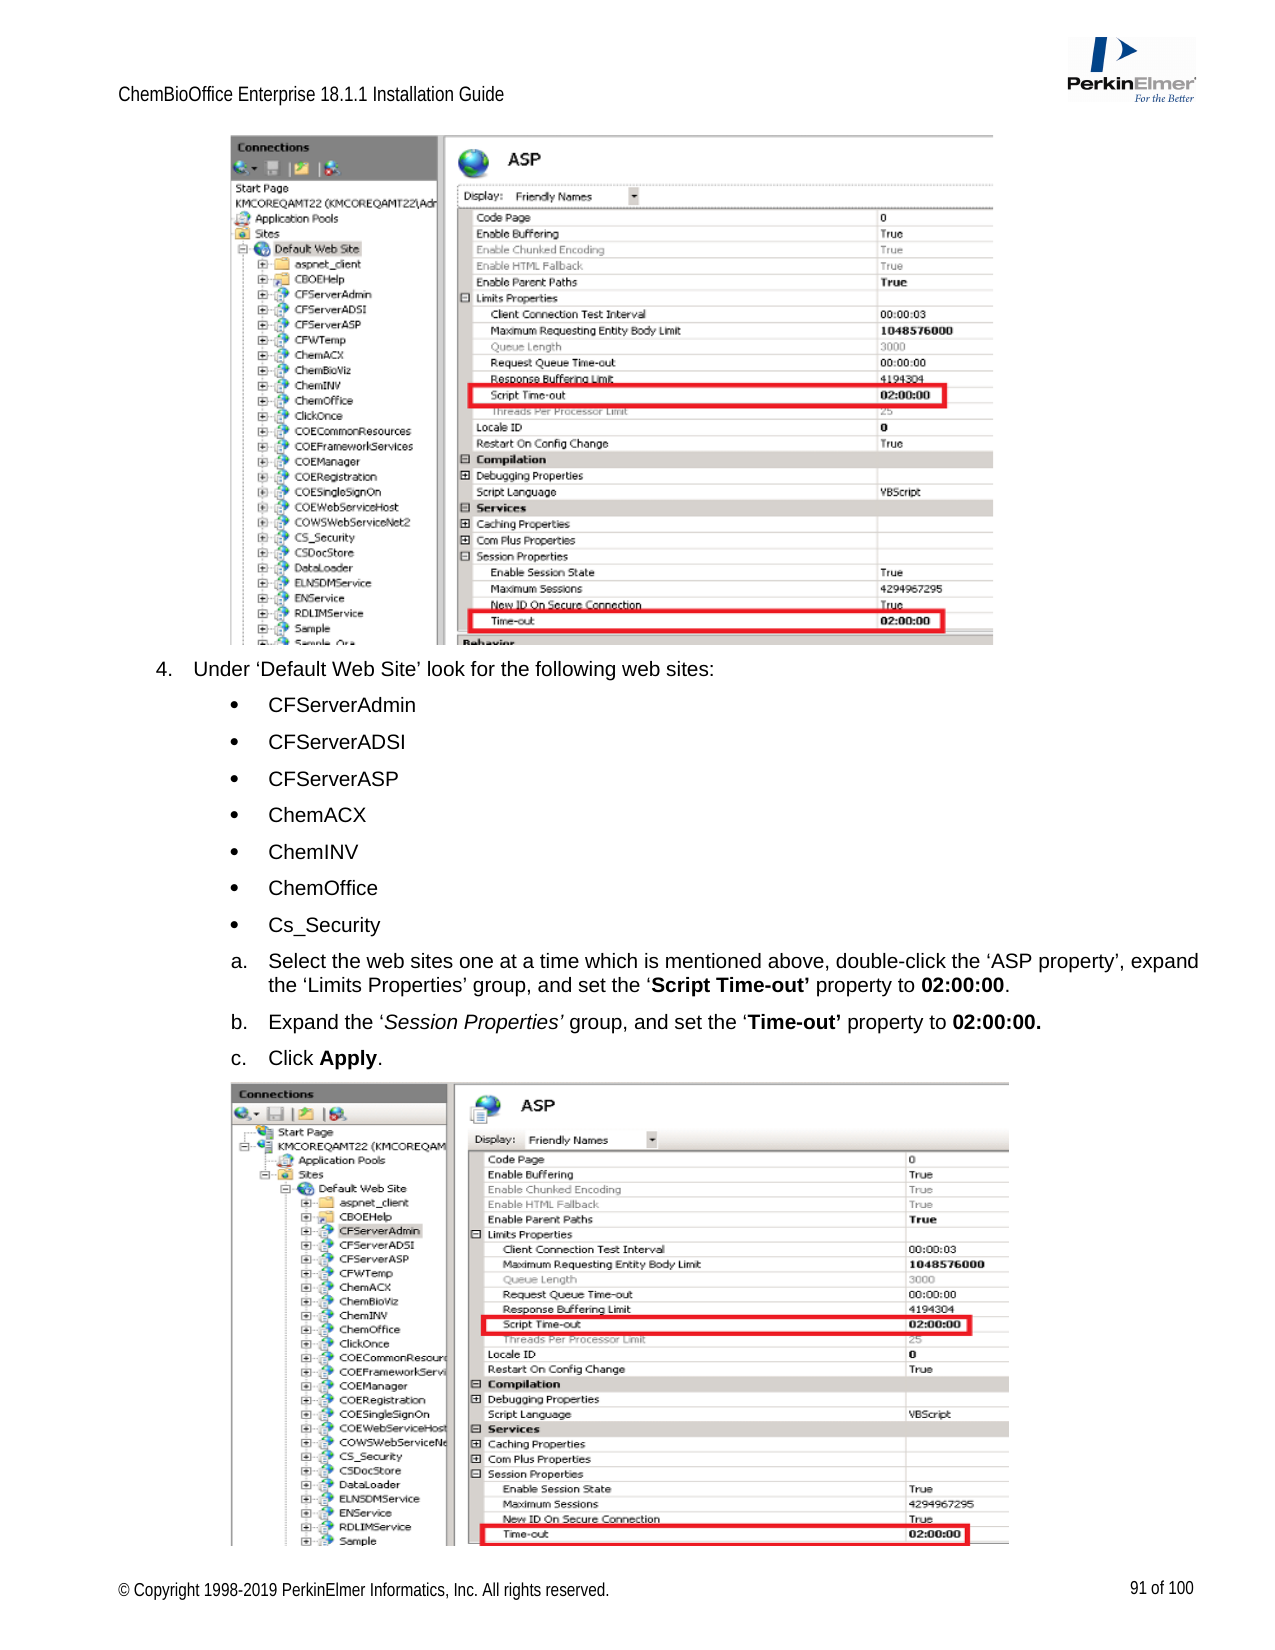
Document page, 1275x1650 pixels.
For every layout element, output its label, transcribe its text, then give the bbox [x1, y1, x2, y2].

list Click Apply. [231, 1046, 1204, 1070]
list Select the web sites one at a time which is mentioned above, double-click the ‘ASP property’, expand the ‘Limits Properties’ group, and set the ‘Script Time-out’ property to 02:00:00. [231, 949, 1204, 997]
list CFServerADSI [231, 730, 1204, 754]
list Expand the ‘Session Properties’ group, and set the ‘Time-out’ property to 02:00:00. [231, 1010, 1204, 1034]
picture [230, 1082, 1009, 1546]
list CFServerAdmin [231, 693, 1204, 717]
list Cs_Security [231, 913, 1204, 937]
picture [1067, 37, 1197, 102]
list CFServerASP [231, 766, 1204, 791]
list Under ‘Default Web Site’ look for the following web sites: [156, 657, 1204, 681]
list ChemOffice [231, 876, 1204, 900]
list ChemINV [231, 839, 1204, 864]
list ChemACX [231, 803, 1204, 827]
picture [230, 135, 994, 645]
